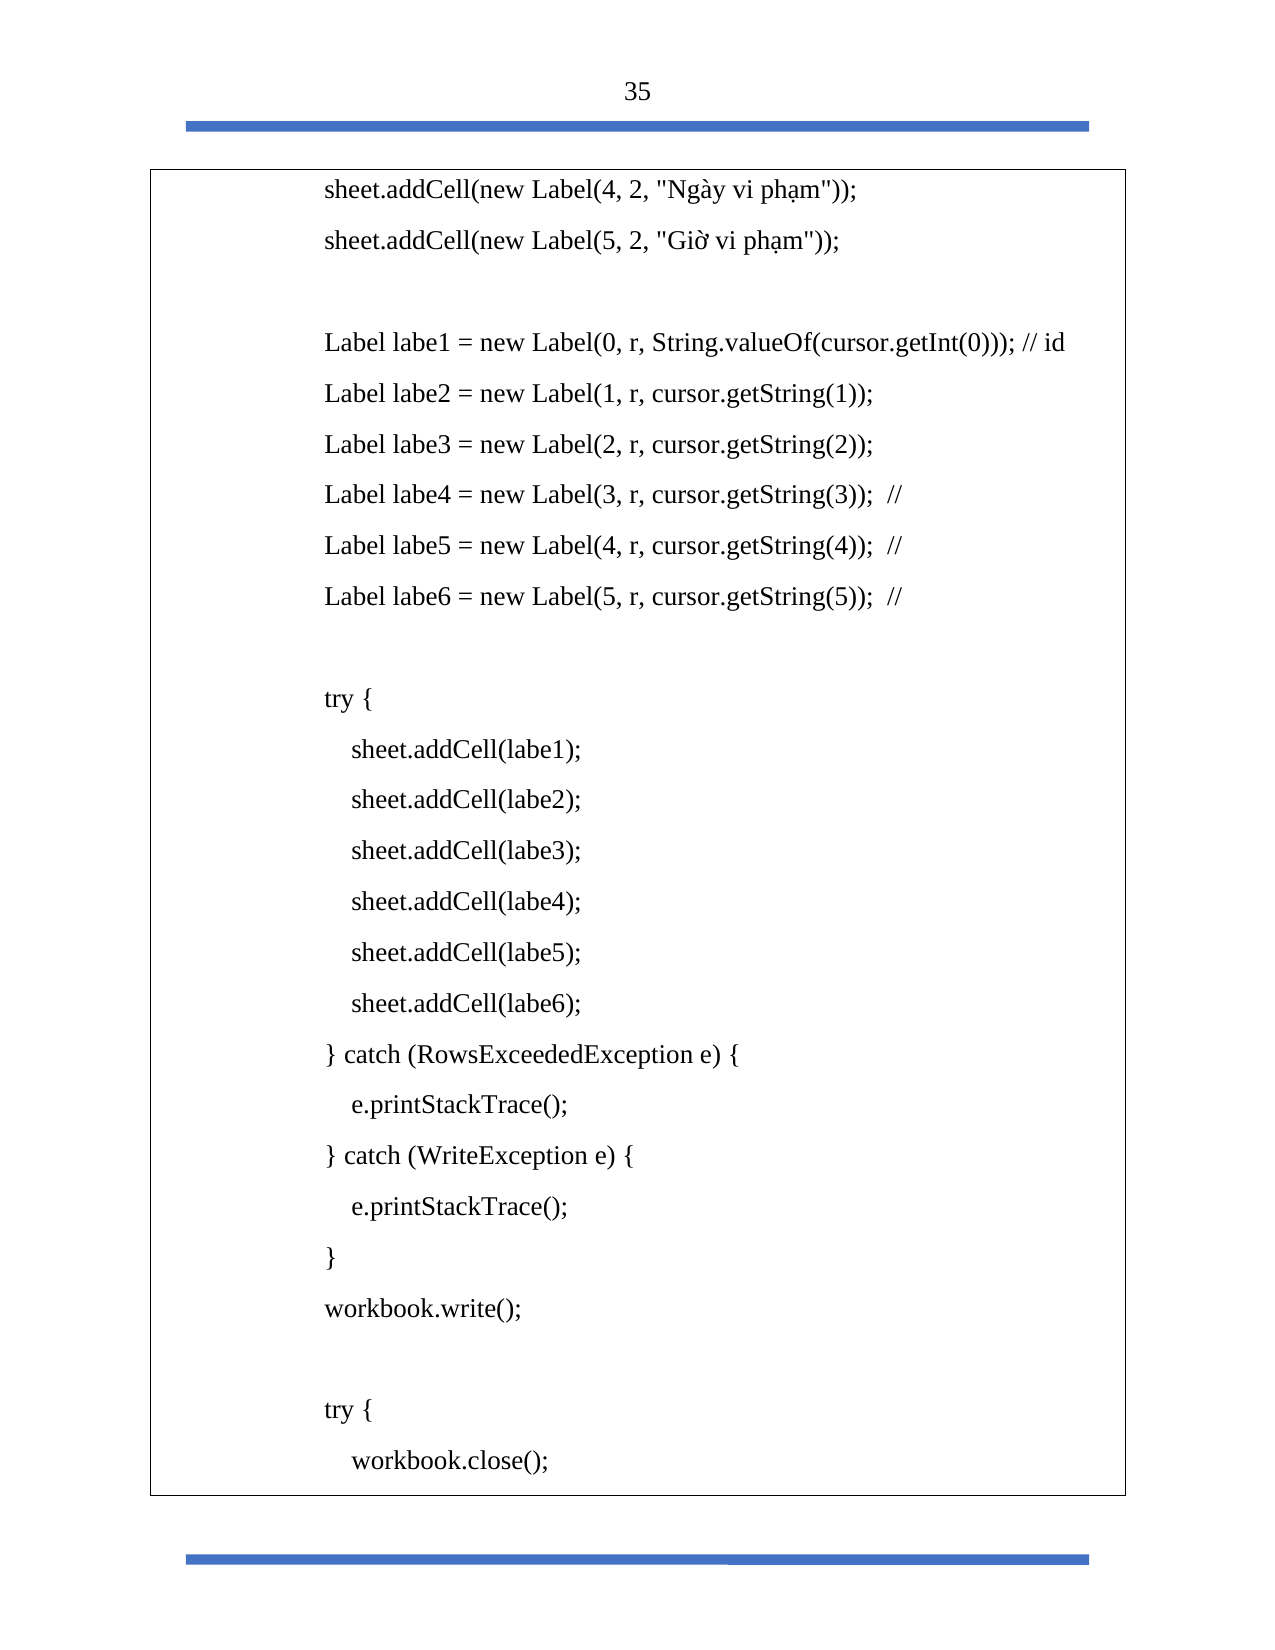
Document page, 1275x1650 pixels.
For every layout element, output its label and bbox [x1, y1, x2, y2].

table_header [151, 170, 1125, 1495]
